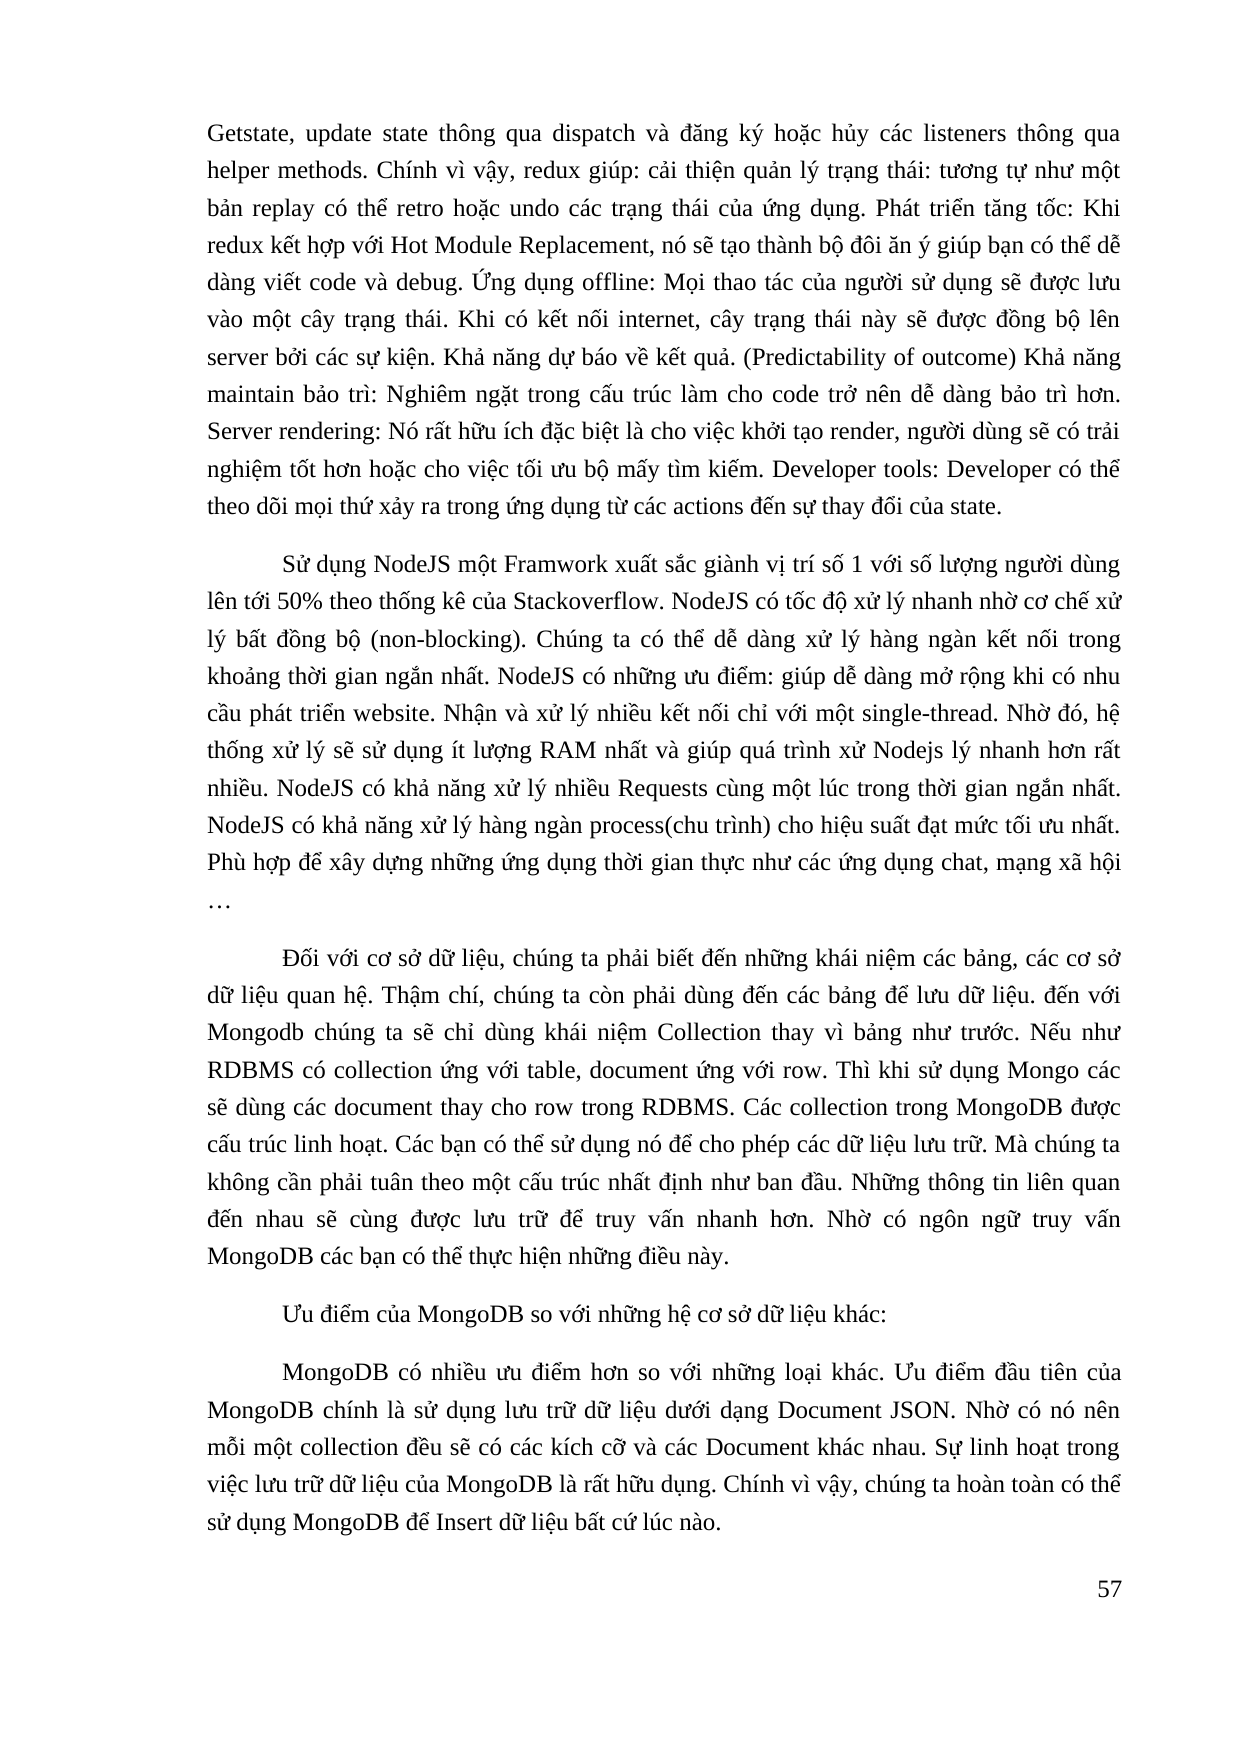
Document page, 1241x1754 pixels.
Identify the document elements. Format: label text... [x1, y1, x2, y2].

text MongoDB có nhiều ưu điểm hơn so với những loại khác. Ưu điểm đầu tiên của MongoDB chính là sử dụng lưu trữ dữ liệu dưới dạng Document JSON. Nhờ có nó nên mỗi một collection đều sẽ có các kích cỡ và các Document khác nhau. Sự linh hoạt trong việc lưu trữ dữ liệu của MongoDB là rất hữu dụng. Chính vì vậy, chúng ta hoàn toàn có thể sử dụng MongoDB để Insert dữ liệu bất cứ lúc nào. [207, 1357, 1122, 1535]
text Sử dụng NodeJS một Framwork xuất sắc giành vị trí số 1 với số lượng người dùng lên tới 50% theo thống kê của Stackoverflow. NodeJS có tốc độ xử lý nhanh nhờ cơ chế xử lý bất đồng bộ (non-blocking). Chúng ta có thể dễ dàng xử lý hàng ngàn kết nối trong khoảng thời gian ngắn nhất. NodeJS có những ưu điểm: giúp dễ dàng mở rộng khi có nhu cầu phát triển website. Nhận và xử lý nhiều kết nối chỉ với một single-thread. Nhờ đó, hệ thống xử lý sẽ sử dụng ít lượng RAM nhất và giúp quá trình xử Nodejs lý nhanh hơn rất nhiều. NodeJS có khả năng xử lý nhiều Requests cùng một lúc trong thời gian ngắn nhất. NodeJS có khả năng xử lý hàng ngàn process(chu trình) cho hiệu suất đạt mức tối ưu nhất. Phù hợp để xây dựng những ứng dụng thời gian thực như các ứng dụng chat, mạng xã hội … [207, 549, 1122, 913]
text Ưu điểm của MongoDB so với những hệ cơ sở dữ liệu khác: [207, 1299, 1122, 1328]
text Đối với cơ sở dữ liệu, chúng ta phải biết đến những khái niệm các bảng, các cơ sở dữ liệu quan hệ. Thậm chí, chúng ta còn phải dùng đến các bảng để lưu dữ liệu. đến với Mongodb chúng ta sẽ chỉ dùng khái niệm Collection thay vì bảng như trước. Nếu như RDBMS có collection ứng với table, document ứng với row. Thì khi sử dụng Mongo các sẽ dùng các document thay cho row trong RDBMS. Các collection trong MongoDB được cấu trúc linh hoạt. Các bạn có thể sử dụng nó để cho phép các dữ liệu lưu trữ. Mà chúng ta không cần phải tuân theo một cấu trúc nhất định như ban đầu. Những thông tin liên quan đến nhau sẽ cùng được lưu trữ để truy vấn nhanh hơn. Nhờ có ngôn ngữ truy vấn MongoDB các bạn có thể thực hiện những điều này. [207, 943, 1122, 1270]
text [207, 118, 1122, 520]
